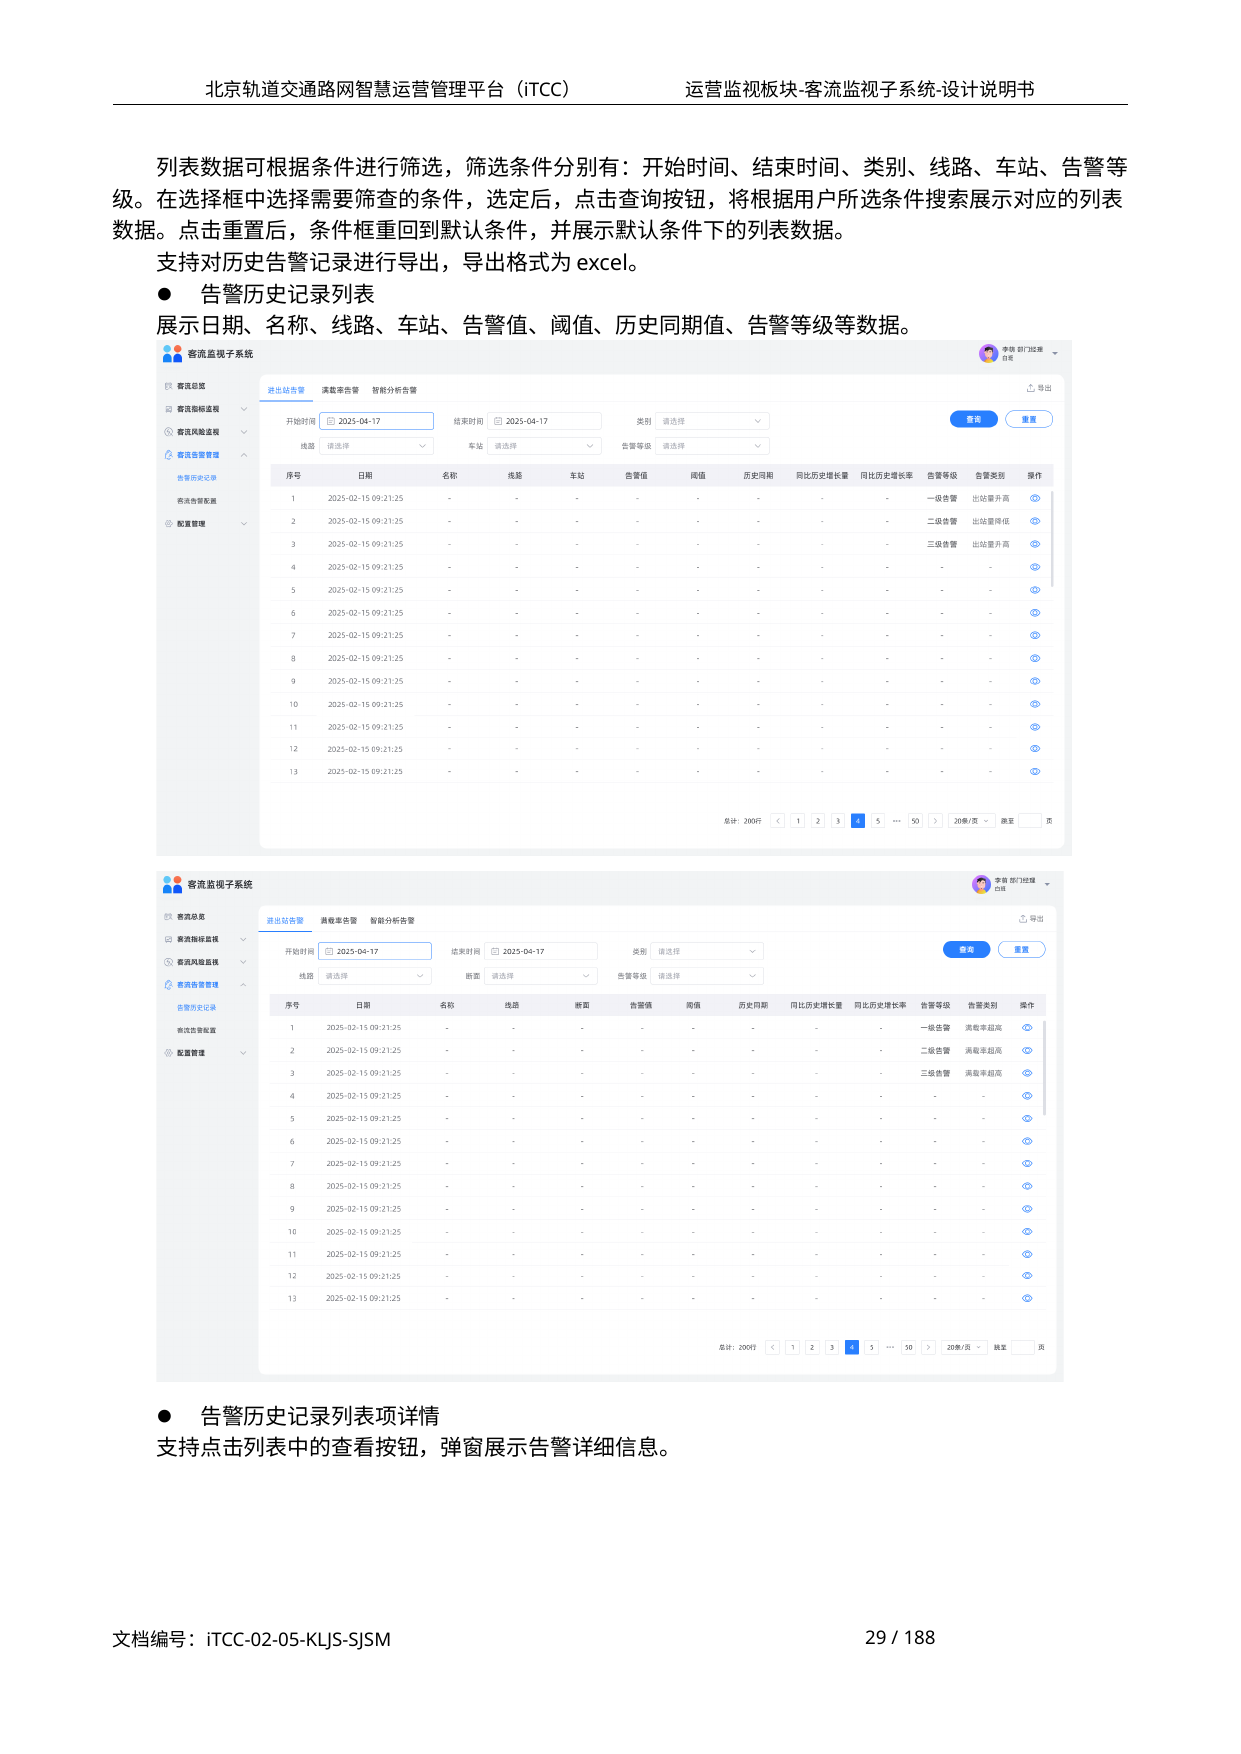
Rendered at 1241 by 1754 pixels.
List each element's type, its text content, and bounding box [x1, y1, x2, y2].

picture [156, 340, 1072, 856]
picture [156, 871, 1064, 1382]
text 展示日期、名称、线路、车站、告警值、阈值、历史同期值、告警等级等数据。 [112, 308, 1128, 340]
list 告警历史记录列表项详情 [156, 1399, 1128, 1430]
text 支持点击列表中的查看按钮，弹窗展示告警详细信息。 [112, 1430, 1128, 1462]
list 告警历史记录列表 [156, 277, 1128, 308]
text 列表数据可根据条件进行筛选，筛选条件分别有：开始时间、结束时间、类别、线路、车站、告警等级。在选择框中选择需要筛查的条件，选定后，点击查询按钮，将根据用户所选条件搜索展示对应的列表数据。点击重置后，条件框重回到默认条件，并展示默认条件下的列表数据。 [112, 150, 1128, 245]
text 支持对历史告警记录进行导出，导出格式为excel。 [112, 245, 1128, 277]
